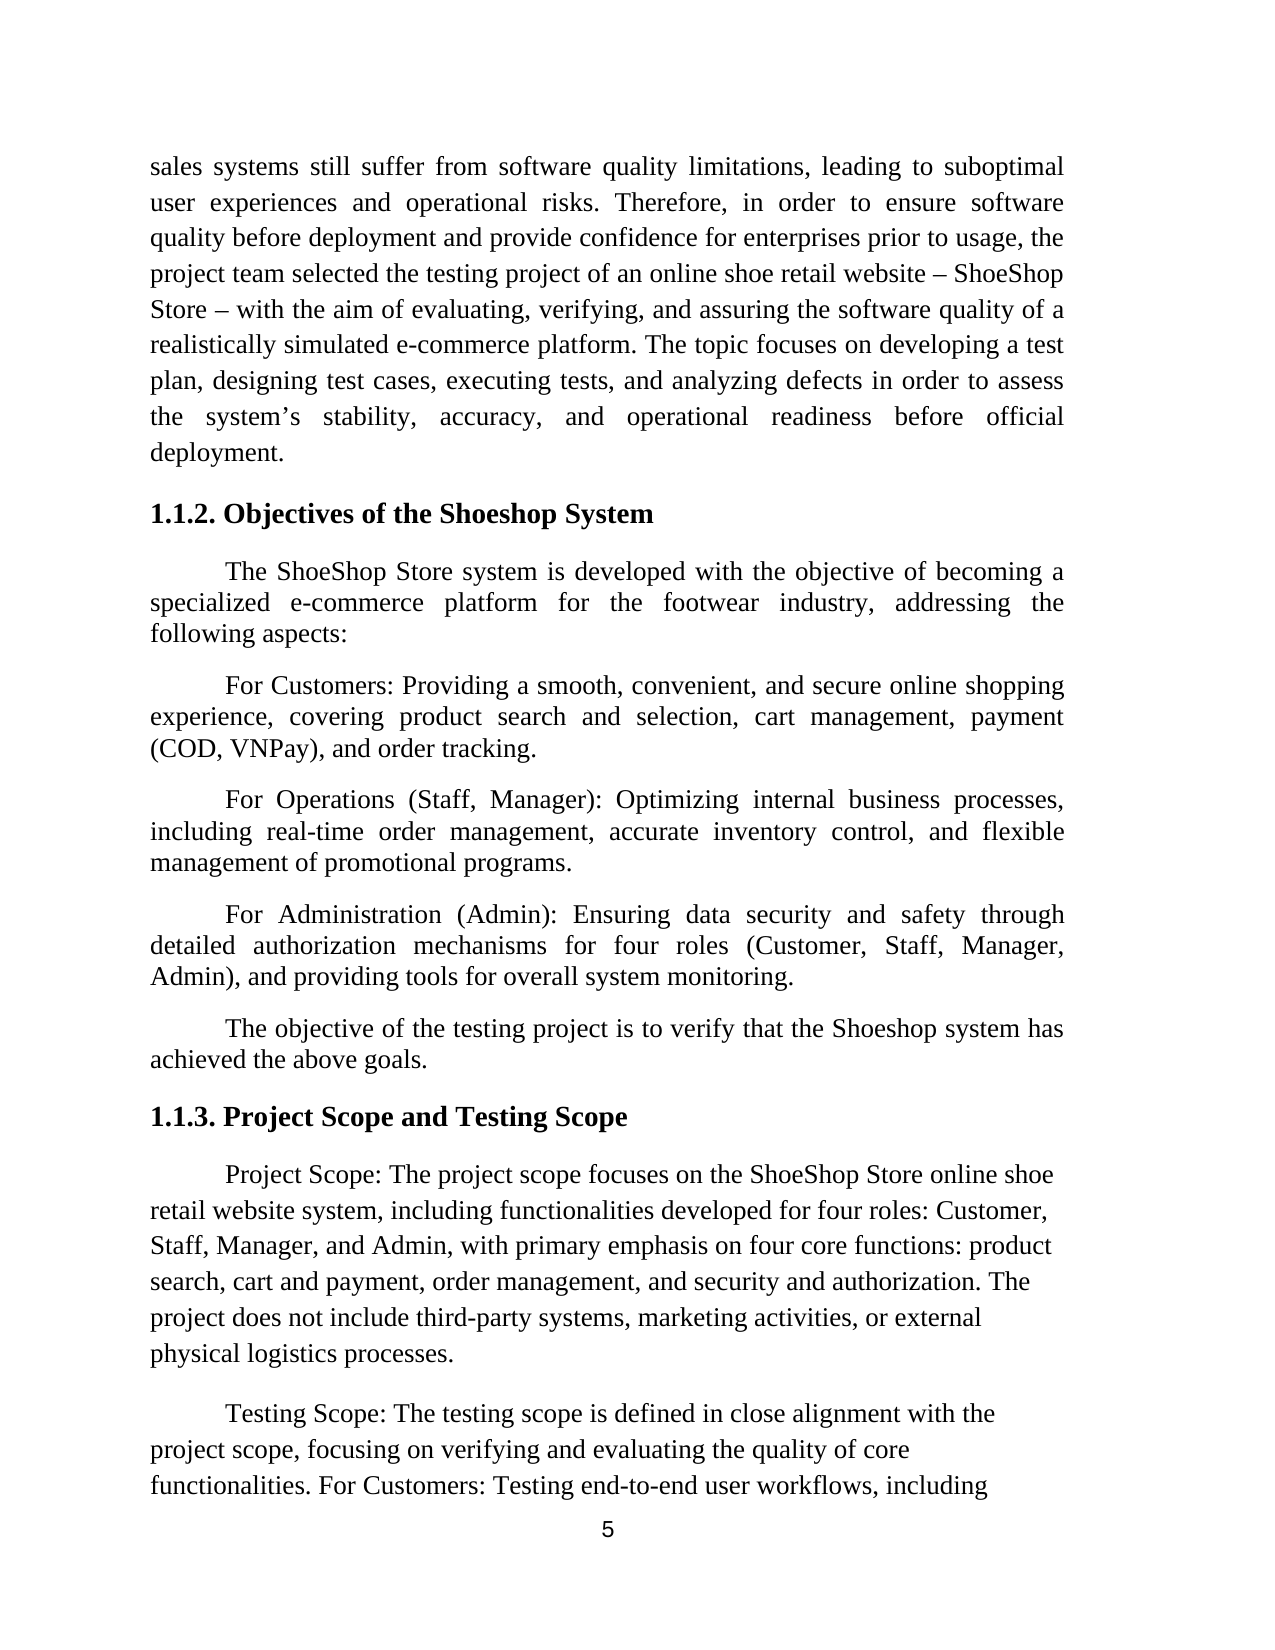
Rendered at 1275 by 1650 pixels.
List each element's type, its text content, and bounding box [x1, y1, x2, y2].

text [150, 150, 1065, 467]
text For Operations (Staff, Manager): Optimizing internal business processes, including real-time order management, accurate inventory control, and flexible management of promotional programs. [150, 784, 1065, 877]
text For Customers: Providing a smooth, convenient, and secure online shopping experience, covering product search and selection, cart management, payment (COD, VNPay), and order tracking. [150, 669, 1065, 763]
subtitle 1.1.3. Project Scope and Testing Scope [150, 1099, 1065, 1133]
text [150, 1397, 1065, 1500]
subtitle 1.1.2. Objectives of the Shoeshop System [150, 497, 1065, 530]
text The objective of the testing project is to verify that the Shoeshop system has achieved the above goals. [150, 1012, 1065, 1074]
text The ShoeShop Store system is developed with the objective of becoming a specialized e-commerce platform for the footwear industry, addressing the following aspects: [150, 555, 1065, 648]
text Project Scope: The project scope focuses on the ShoeShop Store online shoe retail website system, including functionalities developed for four roles: Customer, Staff, Manager, and Admin, with primary emphasis on four core functions: product search, cart and payment, order management, and security and authorization. The project does not include third-party systems, marketing activities, or external physical logistics processes. [150, 1158, 1065, 1368]
text For Administration (Admin): Ensuring data security and safety through detailed authorization mechanisms for four roles (Customer, Staff, Manager, Admin), and providing tools for overall system monitoring. [150, 898, 1065, 991]
